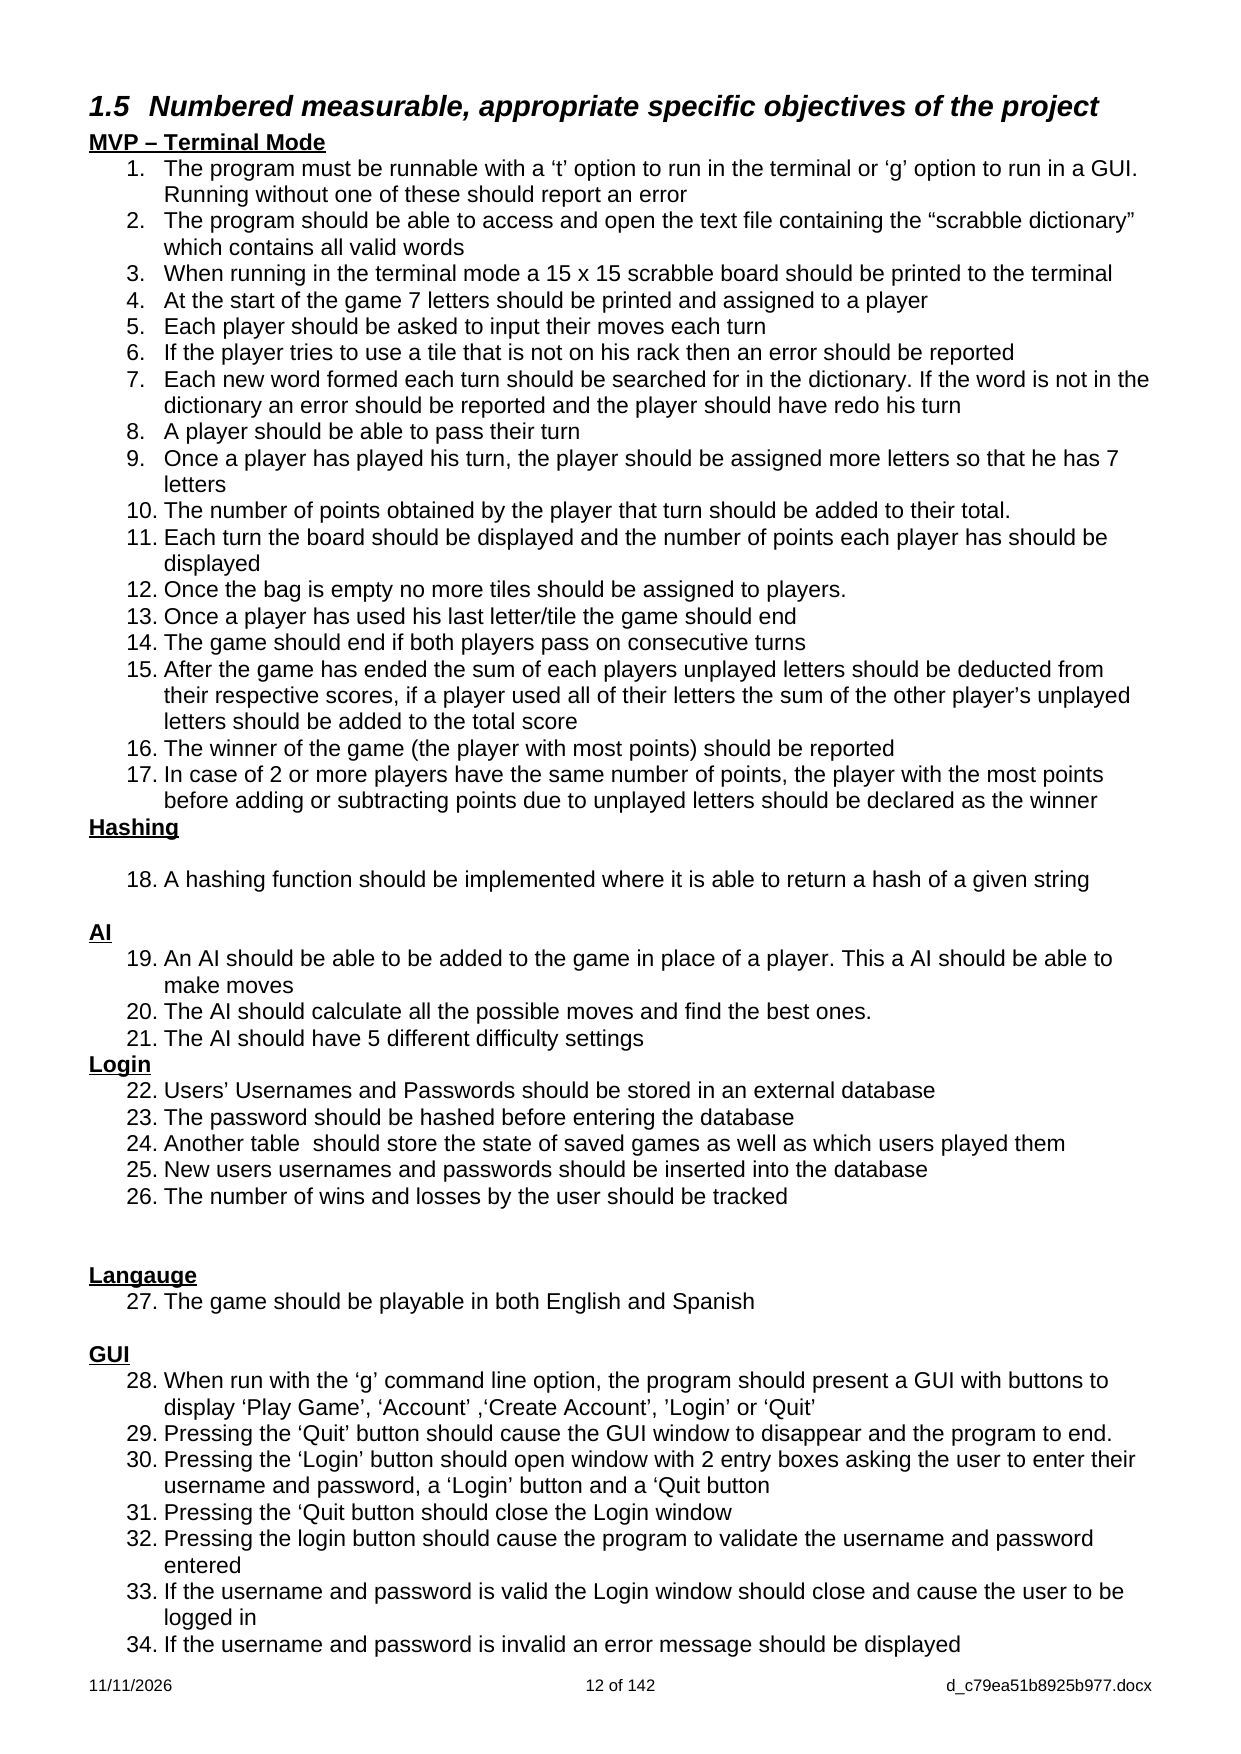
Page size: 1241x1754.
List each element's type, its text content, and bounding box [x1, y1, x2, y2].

list The number of wins and losses by the user should be tracked [126, 1183, 1152, 1209]
list Each player should be asked to input their moves each turn [126, 313, 1152, 339]
text AI [89, 919, 1152, 945]
list Users’ Usernames and Passwords should be stored in an external database [126, 1077, 1152, 1103]
text GUI [89, 1341, 1152, 1367]
list When run with the ‘g’ command line option, the program should present a GUI with buttons to display ‘Play Game’, ‘Account’ ,‘Create Account’, ’Login’ or ‘Quit’ [126, 1367, 1152, 1420]
list The number of points obtained by the player that turn should be added to their total. [126, 497, 1152, 524]
list The game should end if both players pass on consecutive turns [126, 629, 1152, 656]
list Once a player has used his last letter/tile the game should end [126, 603, 1152, 629]
list If the username and password is valid the Login window should close and cause the user to be logged in [126, 1578, 1152, 1631]
subtitle Numbered measurable, appropriate specific objectives of the project [89, 89, 1152, 122]
list A player should be able to pass their turn [126, 418, 1152, 445]
list Each new word formed each turn should be searched for in the dictionary. If the word is not in the dictionary an error should be reported and the player should have redo his turn [126, 366, 1152, 418]
list Pressing the ‘Quit’ button should cause the GUI window to disappear and the program to end. [126, 1420, 1152, 1446]
list The program must be runnable with a ‘t’ option to run in the terminal or ‘g’ option to run in a GUI. Running without one of these should report an error [126, 155, 1152, 207]
list Pressing the login button should cause the program to validate the username and password entered [126, 1525, 1152, 1578]
list The AI should calculate all the possible moves and find the best ones. [126, 998, 1152, 1024]
list The AI should have 5 different difficulty settings [126, 1024, 1152, 1051]
list After the game has ended the sum of each players unplayed letters should be deducted from their respective scores, if a player used all of their letters the sum of the other player’s unplayed letters should be added to the total score [126, 656, 1152, 734]
text MVP – Terminal Mode [89, 128, 1152, 155]
list Each turn the board should be displayed and the number of points each player has should be displayed [126, 524, 1152, 576]
list Once the bag is empty no more tiles should be assigned to players. [126, 576, 1152, 603]
list If the username and password is invalid an error message should be displayed [126, 1631, 1152, 1657]
list Pressing the ‘Quit button should close the Login window [126, 1499, 1152, 1525]
list Once a player has played his turn, the player should be assigned more letters so that he has 7 letters [126, 445, 1152, 497]
list In case of 2 or more players have the same number of points, the player with the most points before adding or subtracting points due to unplayed letters should be declared as the winner [126, 761, 1152, 814]
list An AI should be able to be added to the game in place of a player. This a AI should be able to make moves [126, 945, 1152, 998]
list The winner of the game (the player with most points) should be reported [126, 734, 1152, 761]
list If the player tries to use a tile that is not on his rack then an error should be reported [126, 339, 1152, 366]
list New users usernames and passwords should be inserted into the database [126, 1156, 1152, 1183]
text Hashing [89, 814, 1152, 840]
text Langauge [89, 1262, 1152, 1288]
list The program should be able to access and open the text file containing the “scrabble dictionary” which contains all valid words [126, 207, 1152, 260]
list The password should be hashed before entering the database [126, 1103, 1152, 1130]
list Pressing the ‘Login’ button should open window with 2 entry boxes asking the user to enter their username and password, a ‘Login’ button and a ‘Quit button [126, 1446, 1152, 1499]
list Another table should store the state of saved games as well as which users played them [126, 1130, 1152, 1156]
list At the start of the game 7 letters should be printed and assigned to a player [126, 287, 1152, 313]
list The game should be playable in both English and Spanish [126, 1288, 1152, 1314]
text Login [89, 1051, 1152, 1077]
list A hashing function should be implemented where it is able to return a hash of a given string [126, 866, 1152, 893]
list When running in the terminal mode a 15 x 15 scrabble board should be printed to the terminal [126, 260, 1152, 287]
